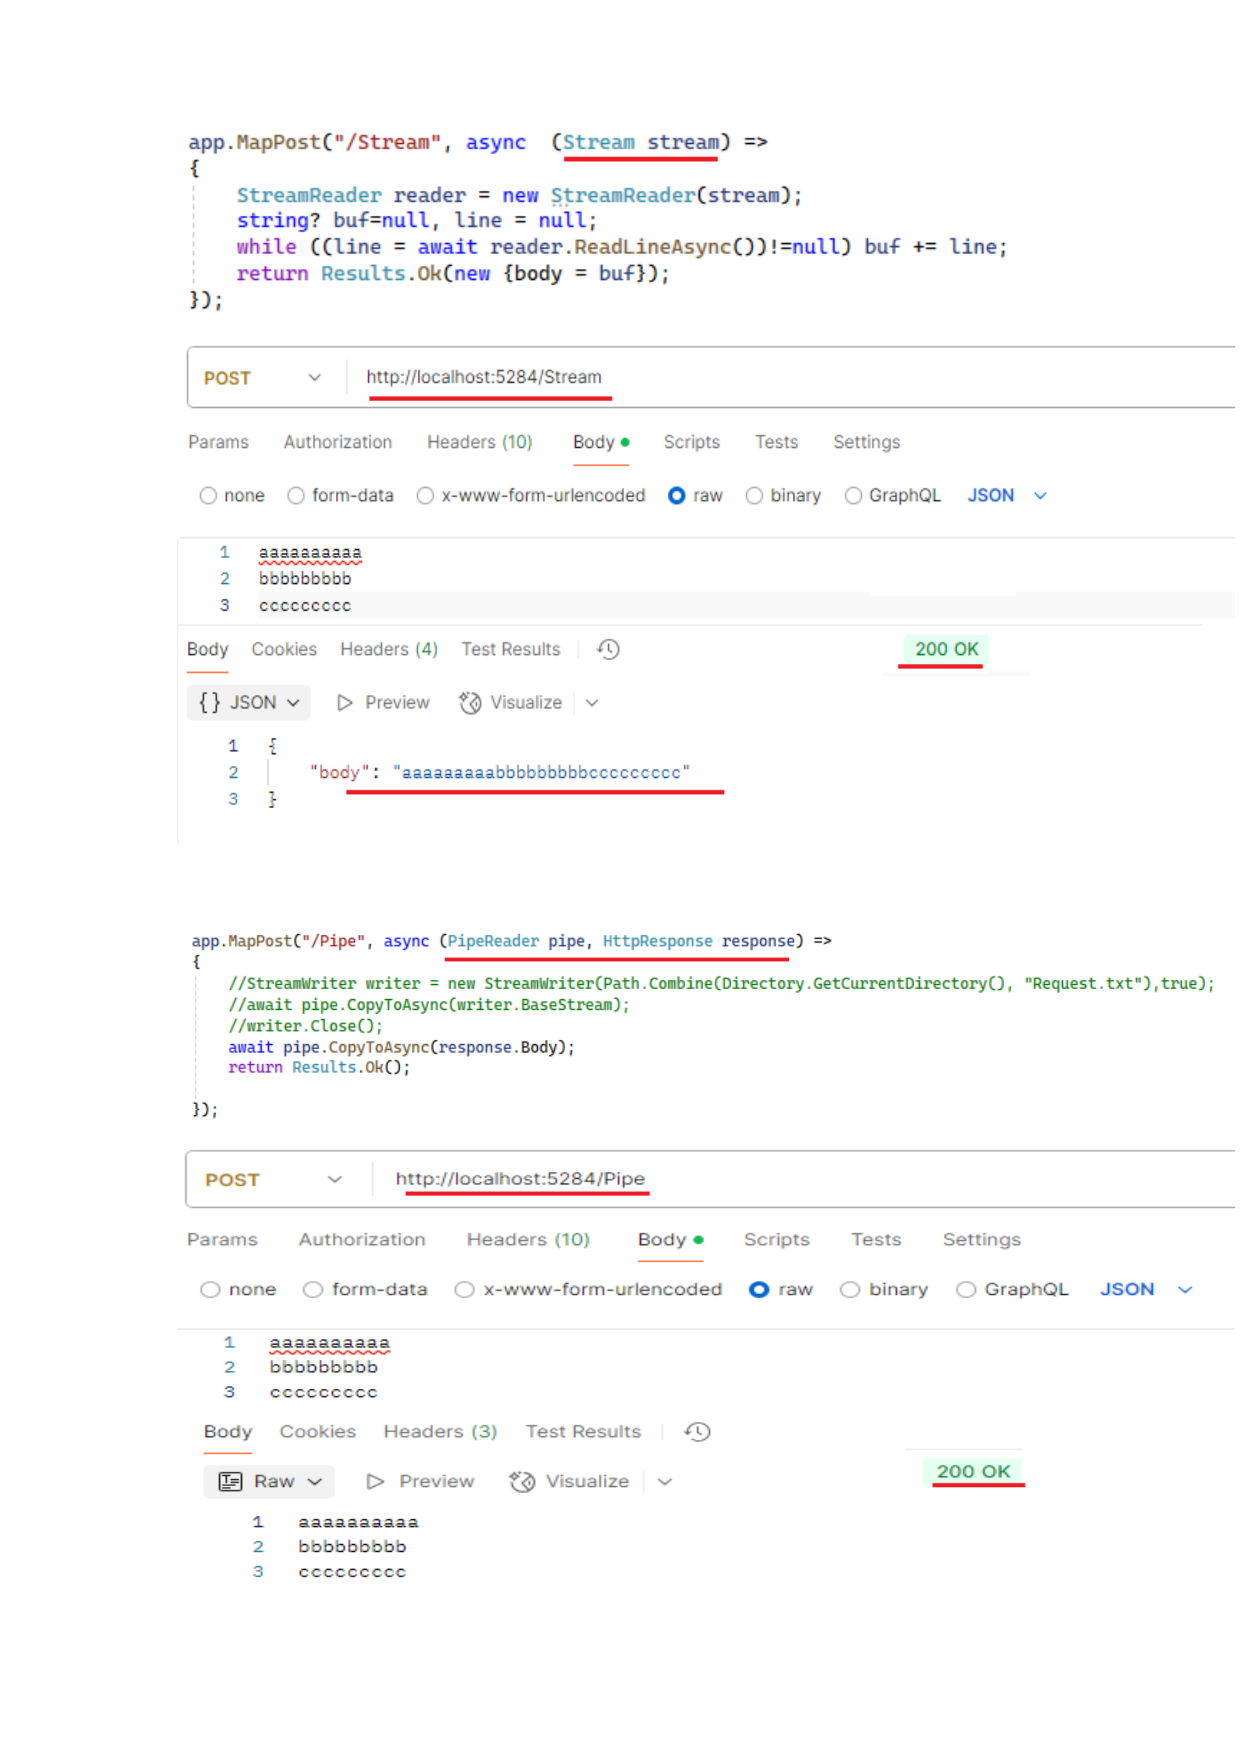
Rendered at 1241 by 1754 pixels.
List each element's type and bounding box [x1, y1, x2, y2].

picture [177, 924, 1239, 1139]
picture [177, 118, 1232, 329]
picture [177, 333, 1235, 845]
picture [177, 1142, 1235, 1591]
